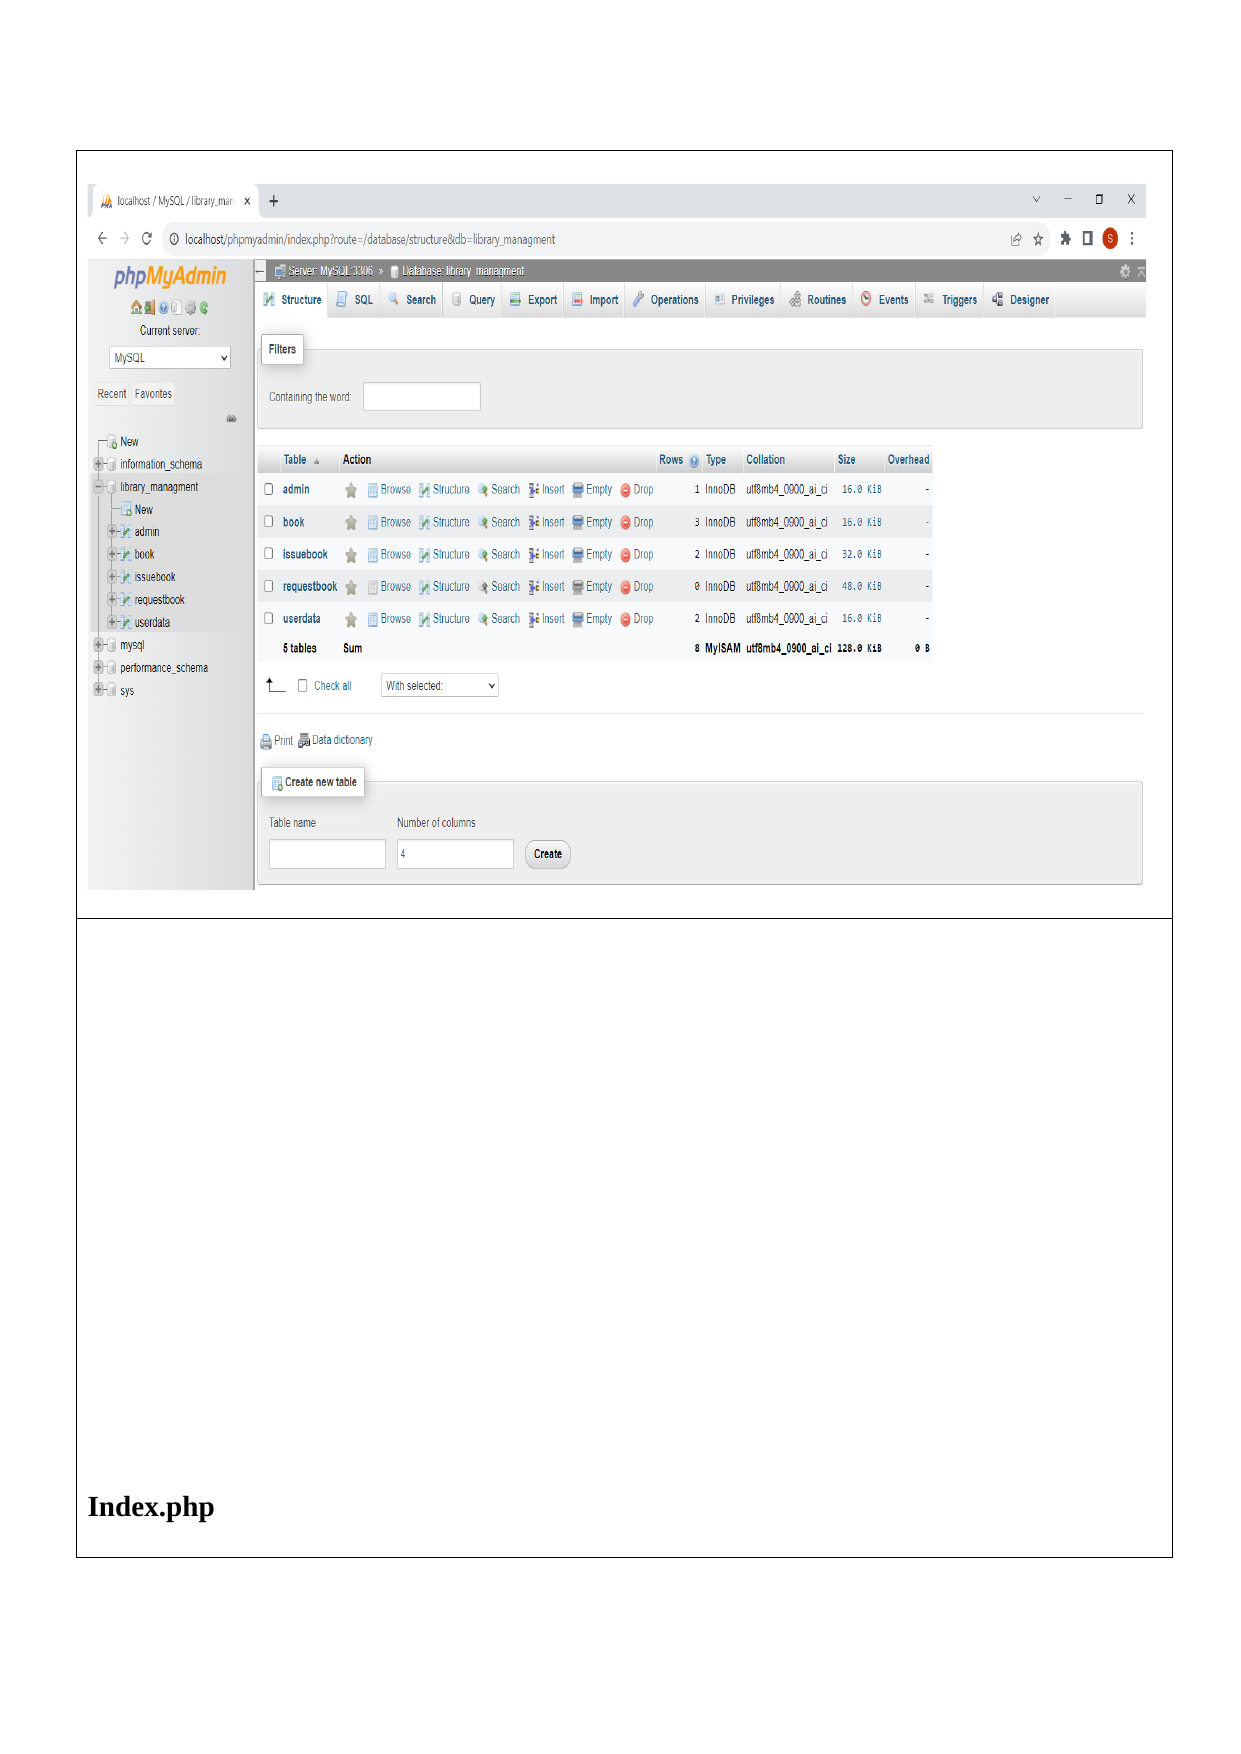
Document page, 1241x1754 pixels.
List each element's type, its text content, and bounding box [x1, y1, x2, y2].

picture [87, 184, 1147, 890]
table_header Database [77, 151, 1172, 918]
table_cell Index.php [77, 919, 1172, 1557]
